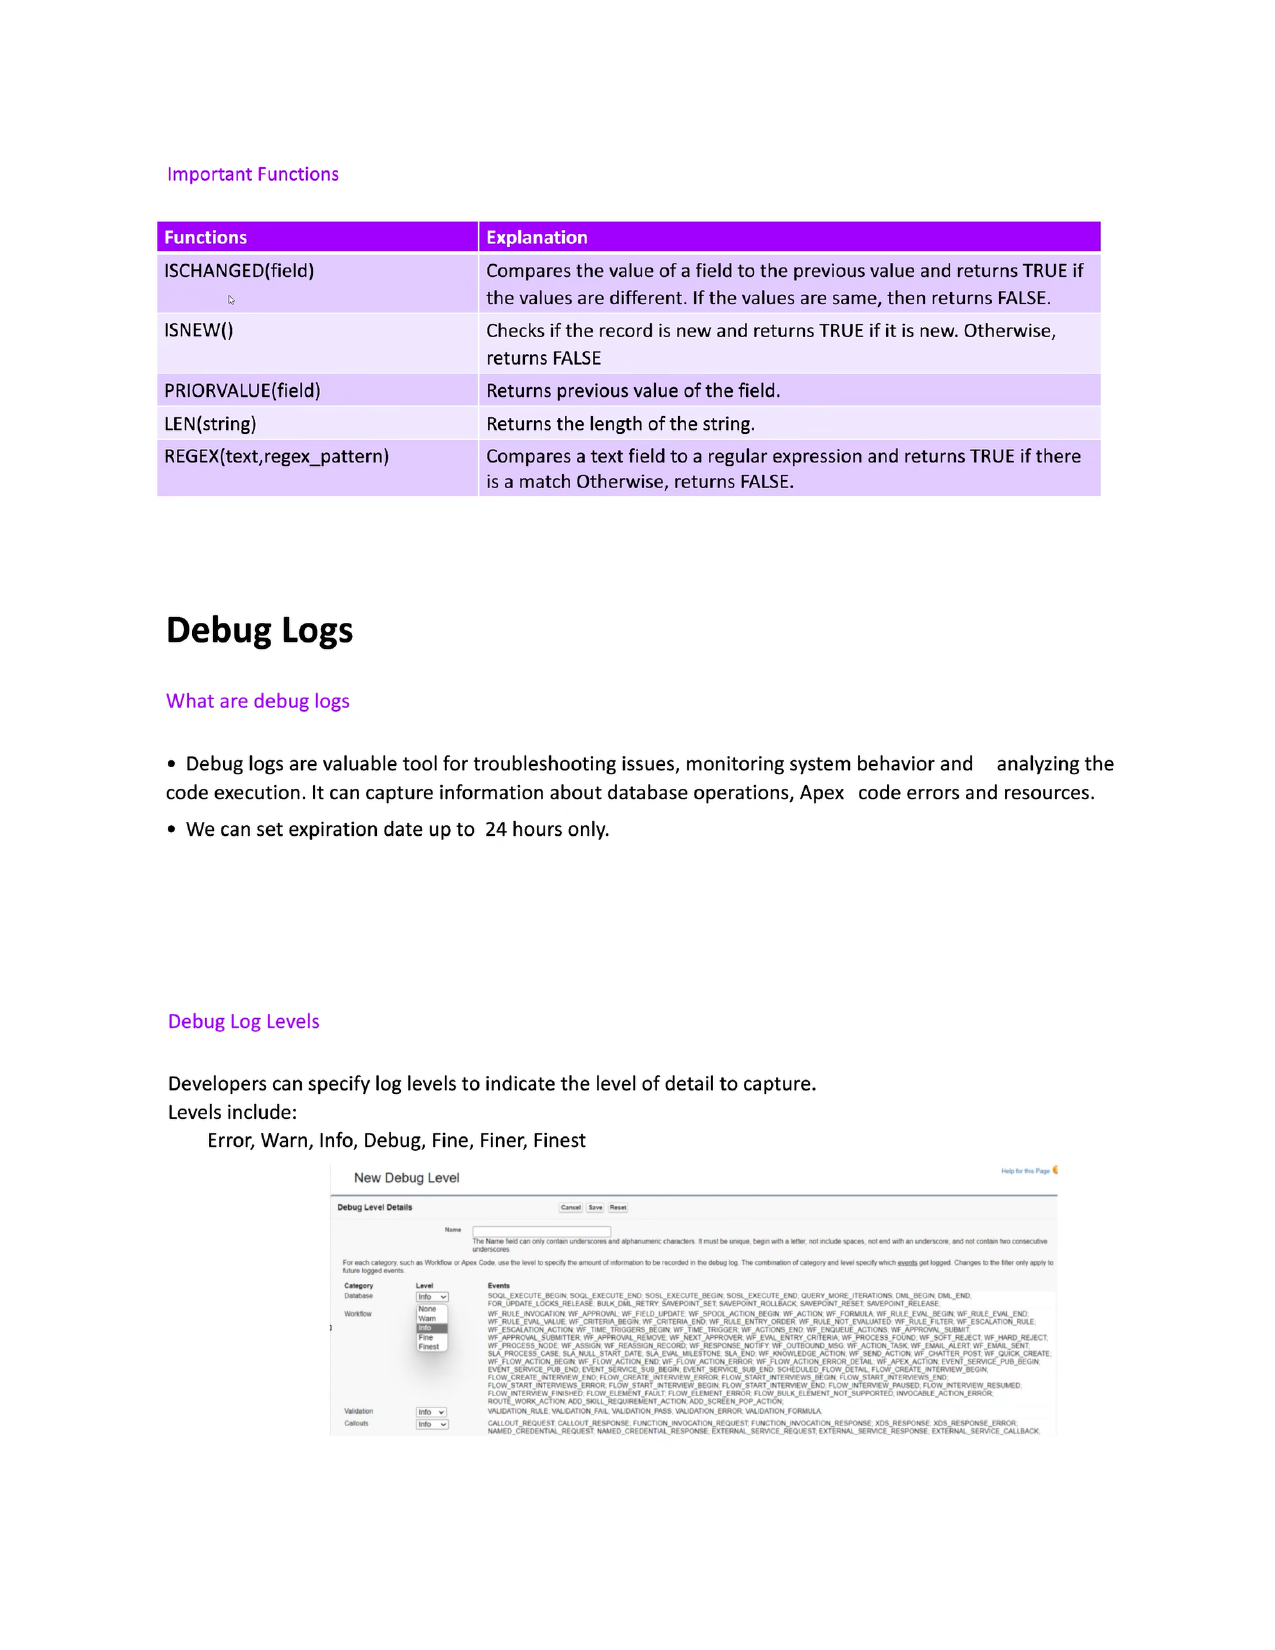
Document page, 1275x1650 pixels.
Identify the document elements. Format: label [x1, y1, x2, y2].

picture [150, 999, 1125, 1453]
picture [150, 600, 1125, 883]
picture [150, 150, 1125, 524]
